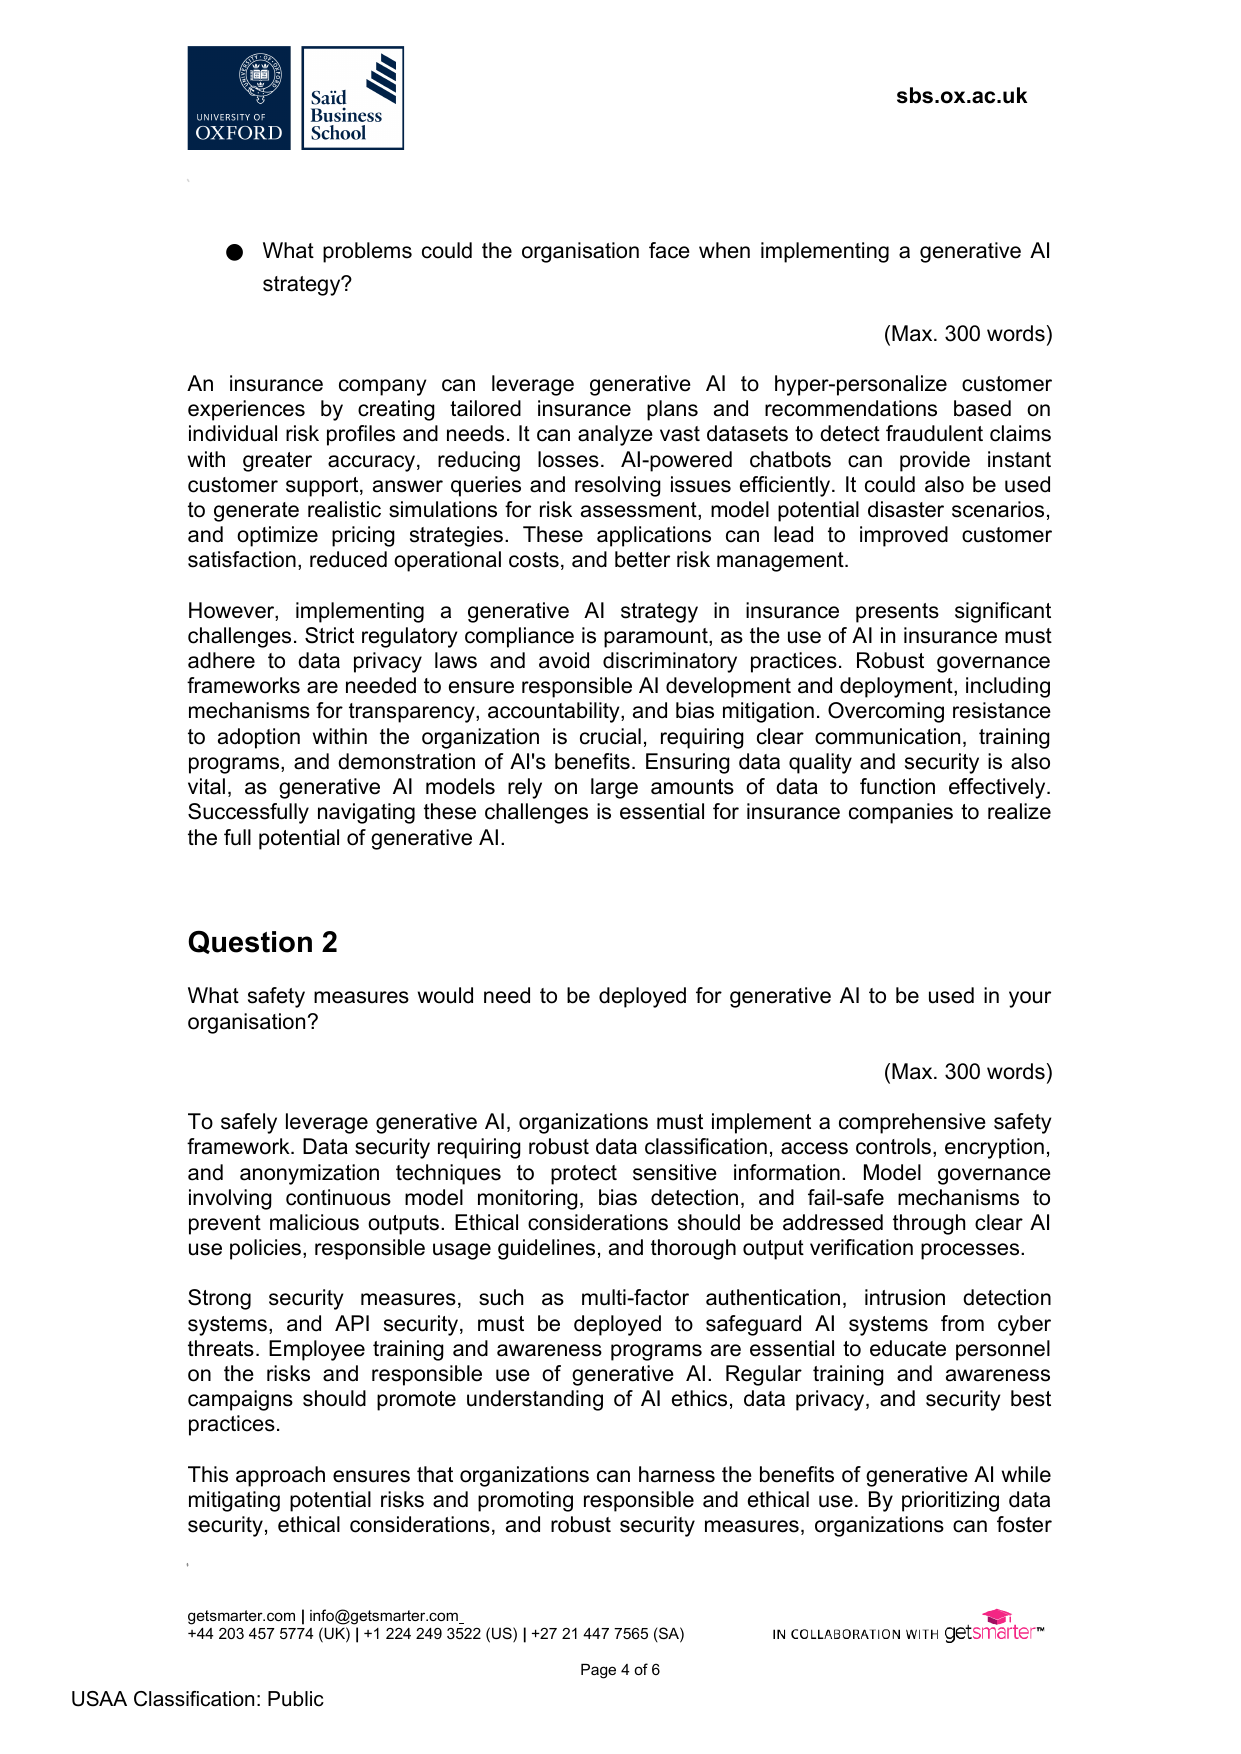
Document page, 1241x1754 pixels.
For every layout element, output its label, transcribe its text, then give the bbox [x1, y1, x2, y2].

list What problems could the organisation face when implementing a generative AI strategy? [225, 226, 1053, 296]
text To safely leverage generative AI, organizations must implement a comprehensive safety framework. Data security requiring robust data classification, access controls, encryption, and anonymization techniques to protect sensitive information. Model governance involving continuous model monitoring, bias detection, and fail-safe mechanisms to prevent malicious outputs. Ethical considerations should be addressed through clear AI use policies, responsible usage guidelines, and thorough output verification processes. [187, 1109, 1053, 1260]
picture [772, 1606, 1045, 1644]
text (Max. 300 words) [187, 1059, 1053, 1084]
text (Max. 300 words) [187, 321, 1053, 346]
text However, implementing a generative AI strategy in insurance presents significant challenges. Strict regulatory compliance is paramount, as the use of AI in insurance must adhere to data privacy laws and avoid discriminatory practices. Robust governance frameworks are needed to ensure responsible AI development and deployment, including mechanisms for transparency, accountability, and bias mitigation. Overcoming resistance to adoption within the organization is crucial, requiring clear communication, training programs, and demonstration of AI's benefits. Ensuring data quality and security is also vital, as generative AI models rely on large amounts of data to function effectively. Successfully navigating these challenges is essential for insurance companies to realize the full potential of generative AI. [187, 598, 1053, 850]
picture [187, 46, 405, 150]
subtitle Question 2 [187, 925, 1053, 958]
text What safety measures would need to be deployed for generative AI to be used in your organisation? [187, 983, 1053, 1034]
text Strong security measures, such as multi-factor authentication, intrusion detection systems, and API security, must be deployed to safeguard AI systems from cyber threats. Employee training and awareness programs are essential to educate personnel on the risks and responsible use of generative AI. Regular training and awareness campaigns should promote understanding of AI ethics, data privacy, and security best practices. [187, 1285, 1053, 1437]
text An insurance company can leverage generative AI to hyper-personalize customer experiences by creating tailored insurance plans and recommendations based on individual risk profiles and needs. It can analyze vast datasets to detect fraudulent claims with greater accuracy, reducing losses. AI-powered chatbots can provide instant customer support, answer queries and resolving issues efficiently. It could also be used to generate realistic simulations for risk assessment, model potential disaster scenarios, and optimize pricing strategies. These applications can lead to improved customer satisfaction, reduced operational costs, and better risk management. [187, 371, 1053, 573]
